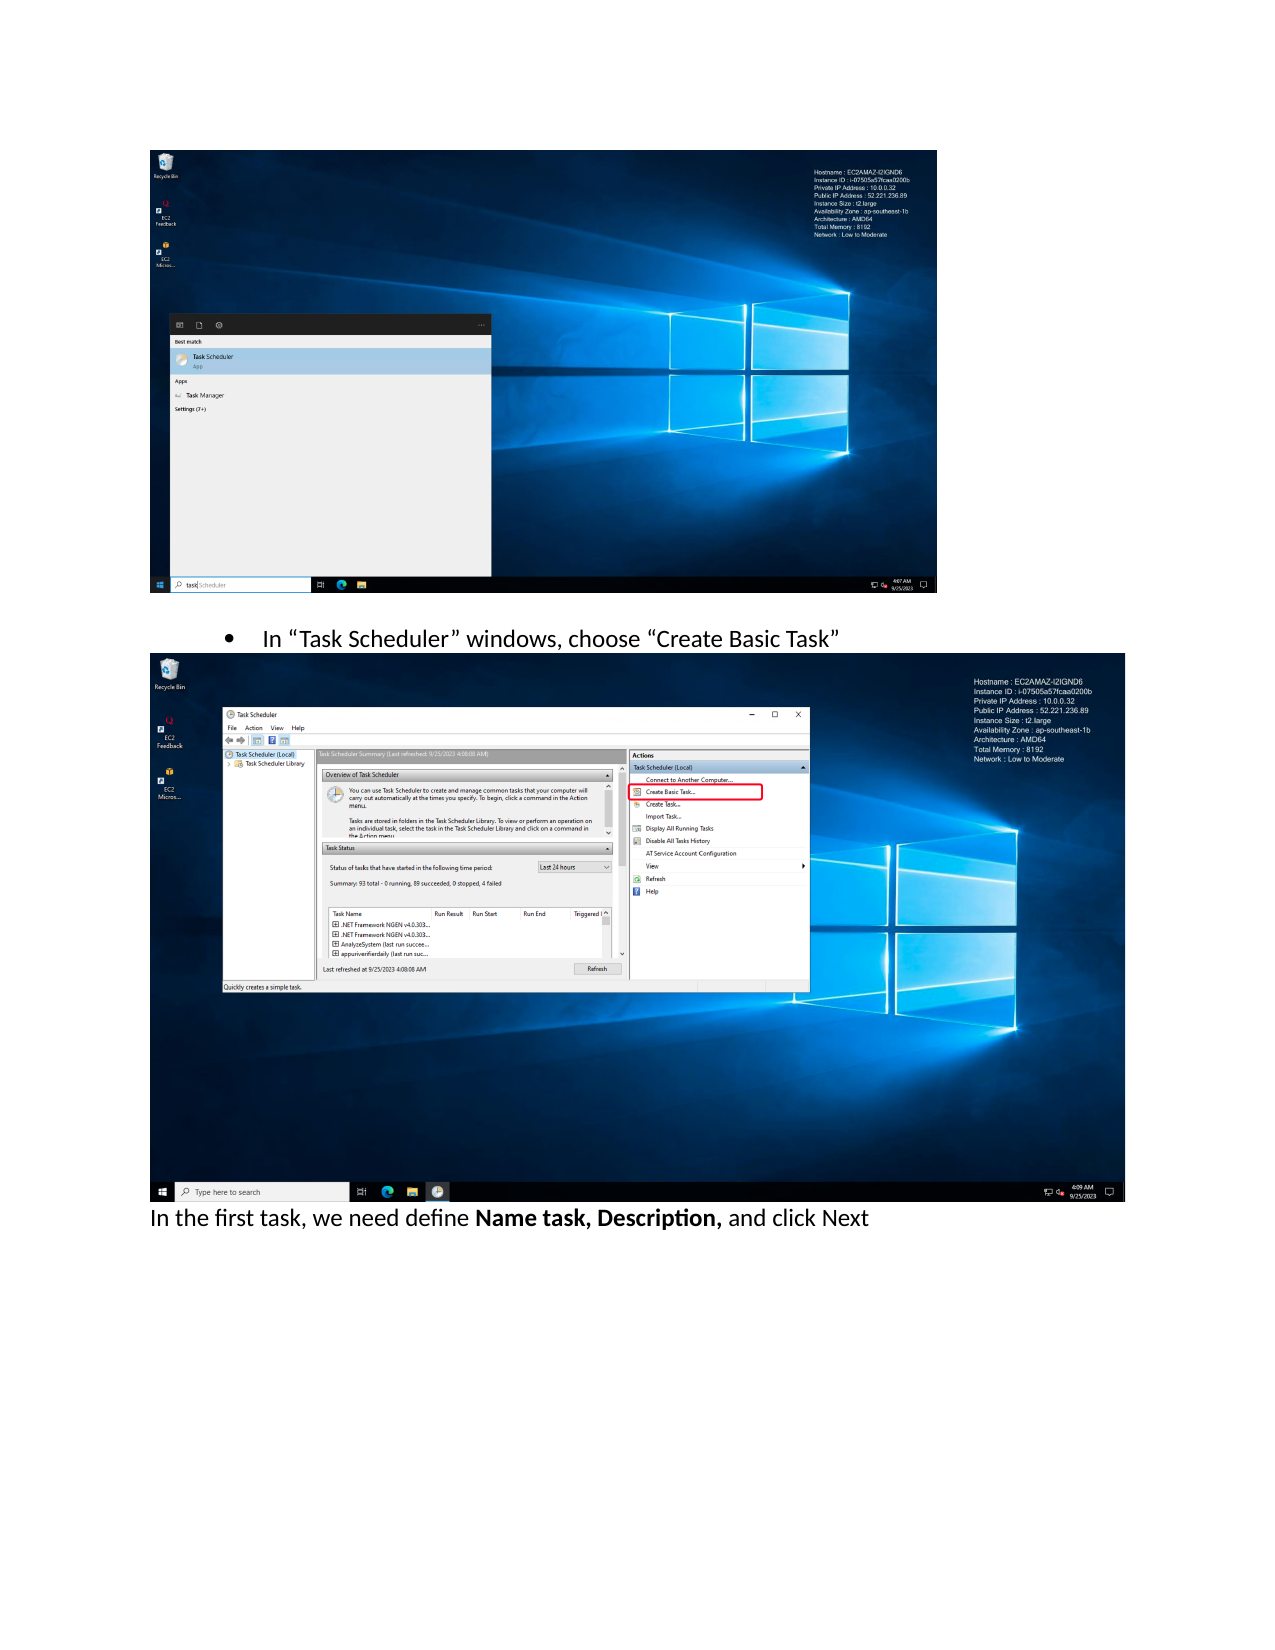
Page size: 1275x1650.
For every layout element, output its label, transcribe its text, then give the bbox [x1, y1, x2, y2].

picture [150, 150, 937, 593]
text In the first task, we need define Name task, Description, and click Next [150, 1202, 1125, 1233]
picture [150, 653, 1125, 1202]
list In “Task Scheduler” windows, choose “Create Basic Task” [225, 623, 1125, 653]
